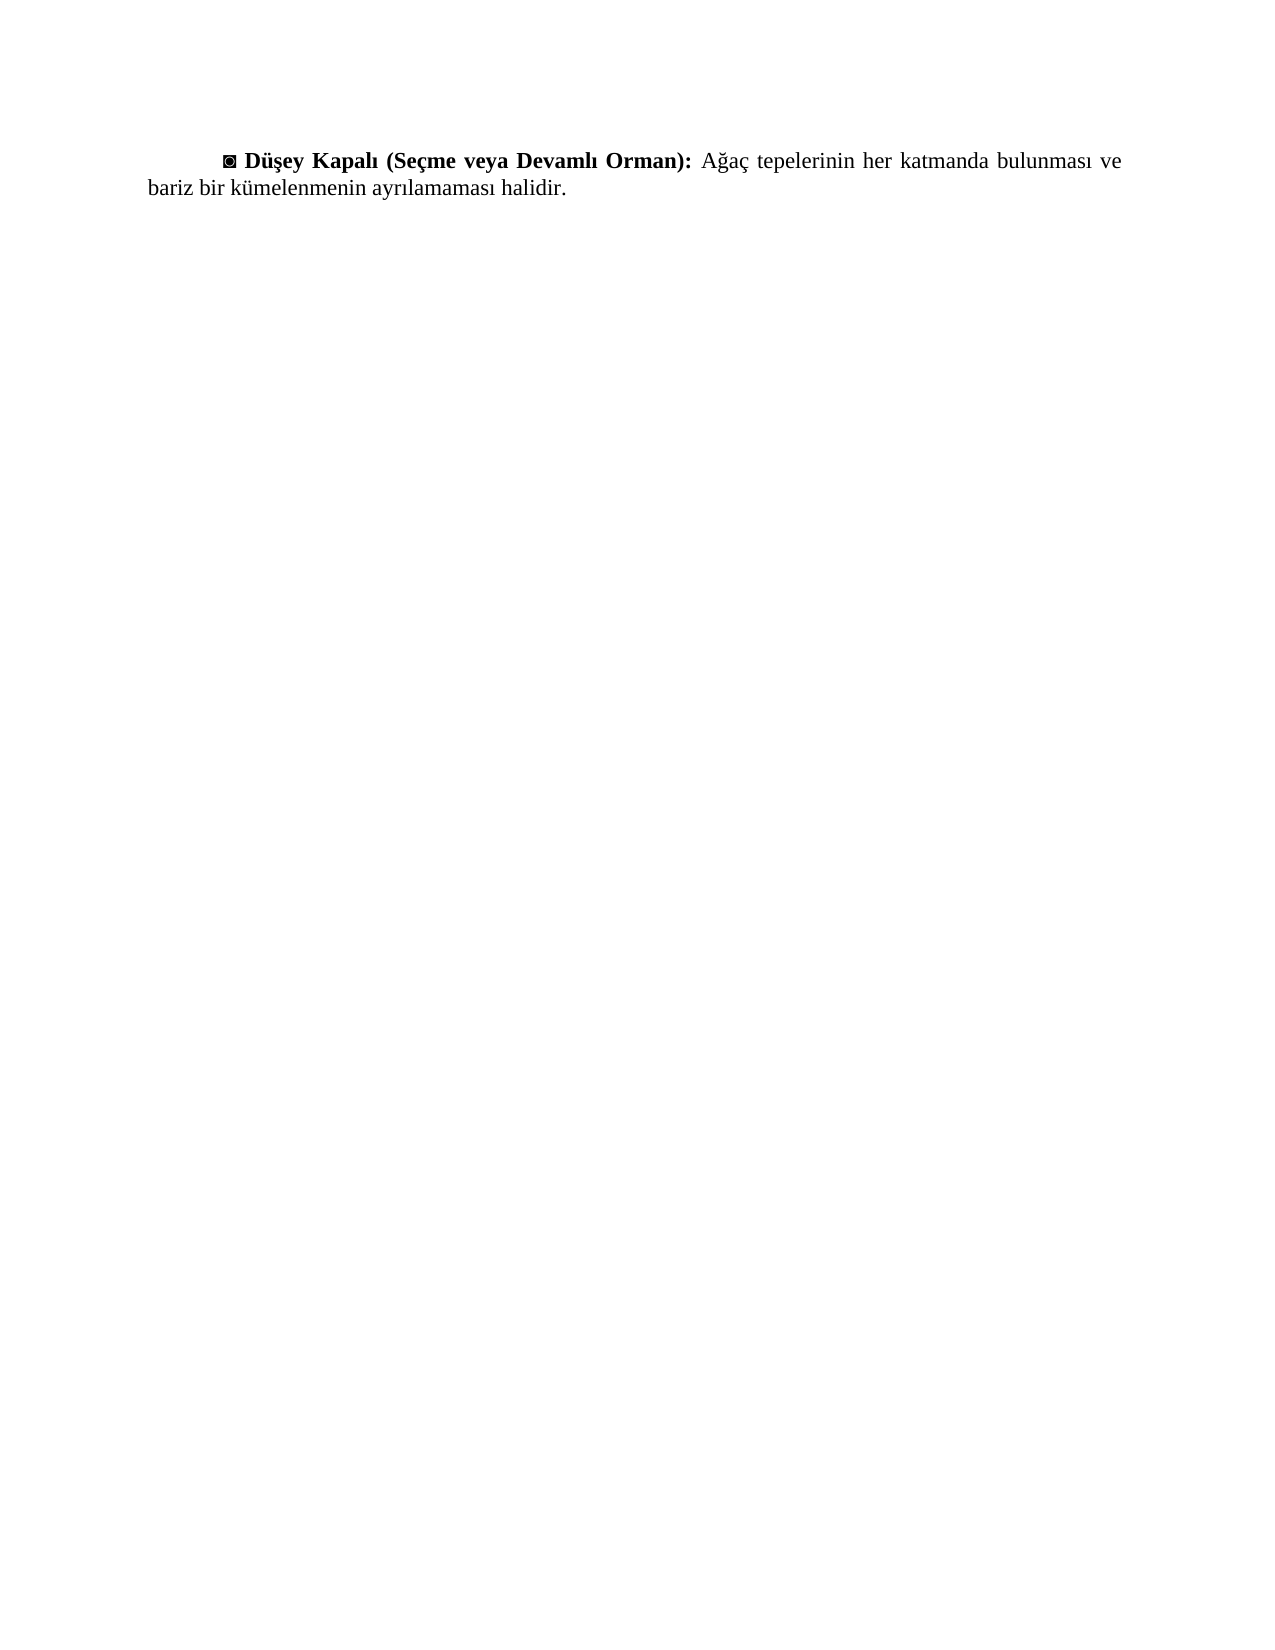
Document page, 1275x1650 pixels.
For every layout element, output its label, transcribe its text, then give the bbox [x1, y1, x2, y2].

text ◙ Düşey Kapalı (Seçme veya Devamlı Orman): Ağaç tepelerinin her katmanda bulunması ve bariz bir kümelenmenin ayrılamaması halidir. [148, 148, 1123, 200]
